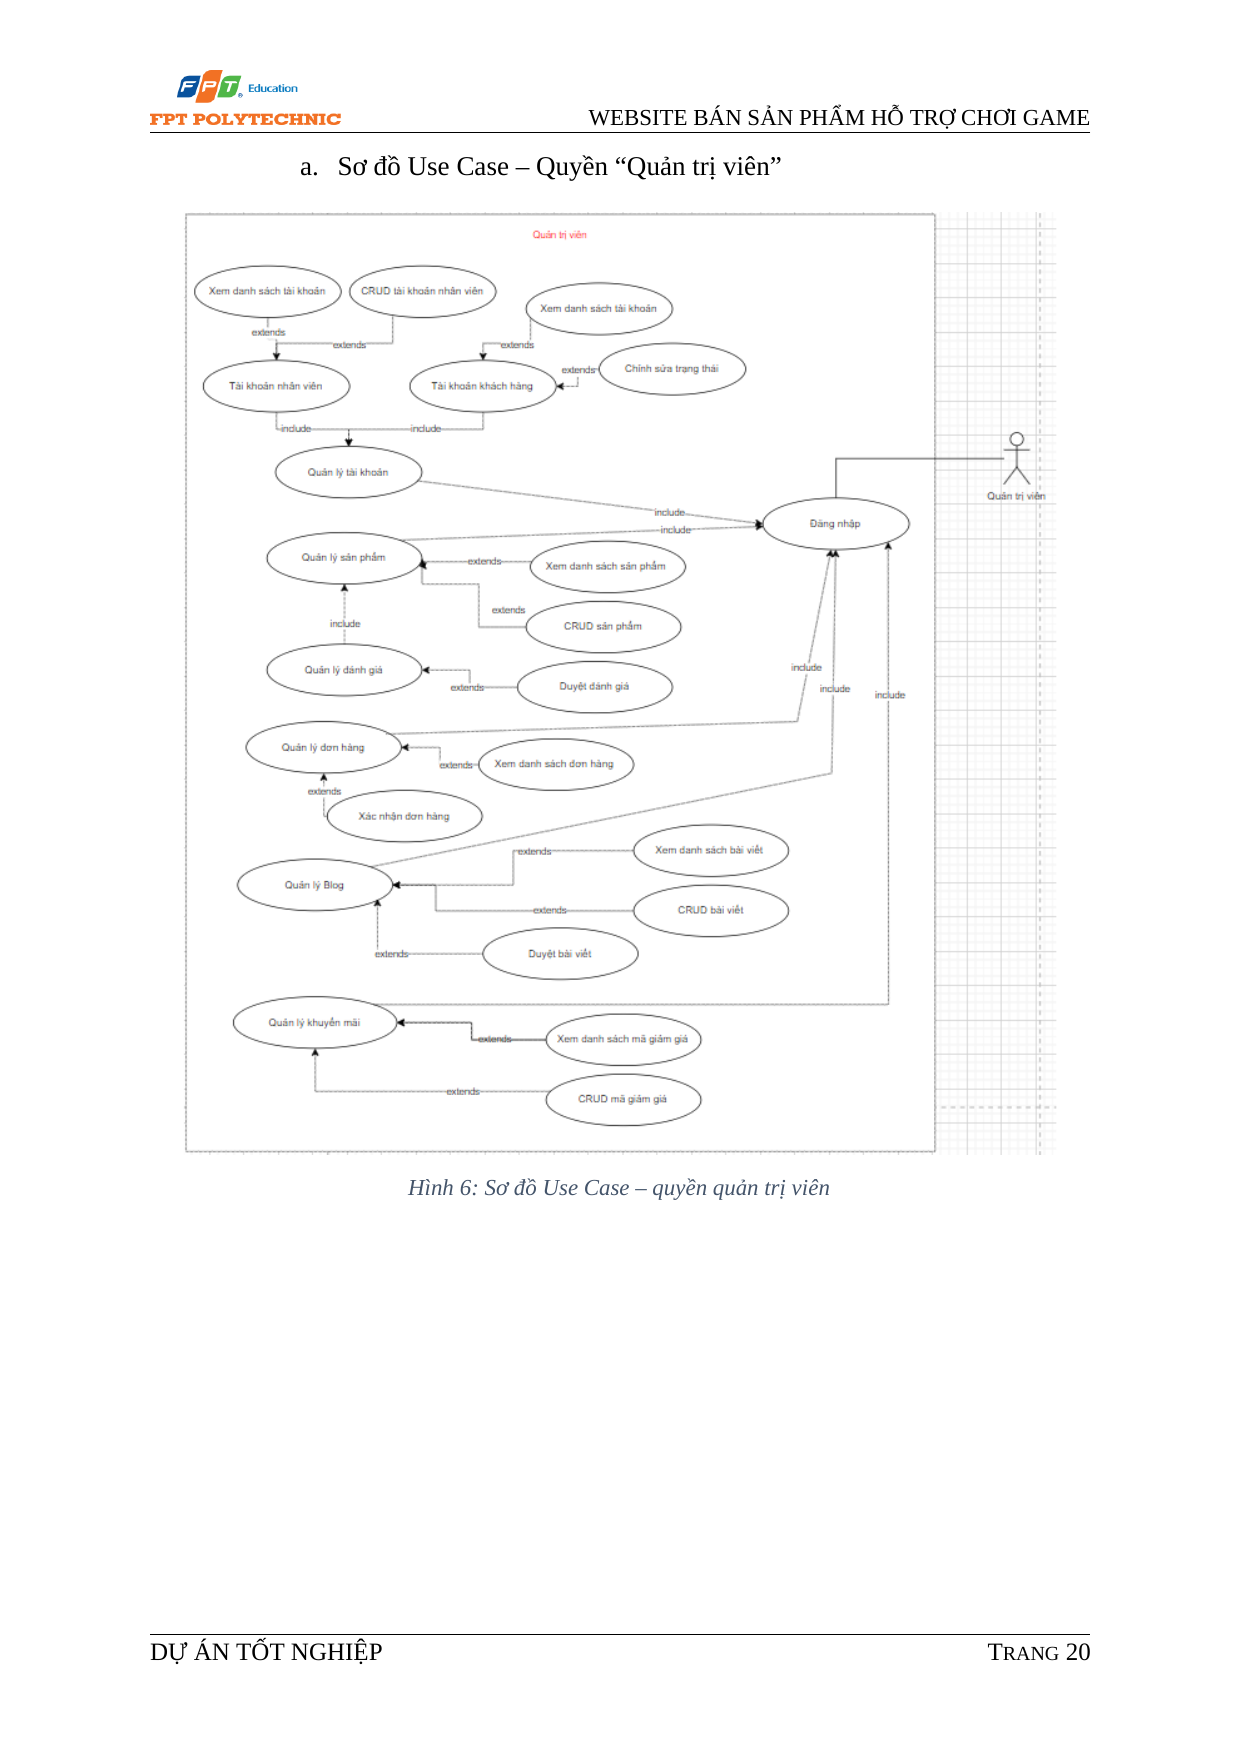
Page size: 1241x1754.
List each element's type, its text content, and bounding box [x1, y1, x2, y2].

text Hình 6: Sơ đồ Use Case – quyền quản trị viên [150, 1174, 1090, 1201]
list Sơ đồ Use Case – Quyền “Quản trị viên” [300, 150, 1090, 181]
picture [150, 70, 343, 125]
picture [183, 212, 1057, 1155]
